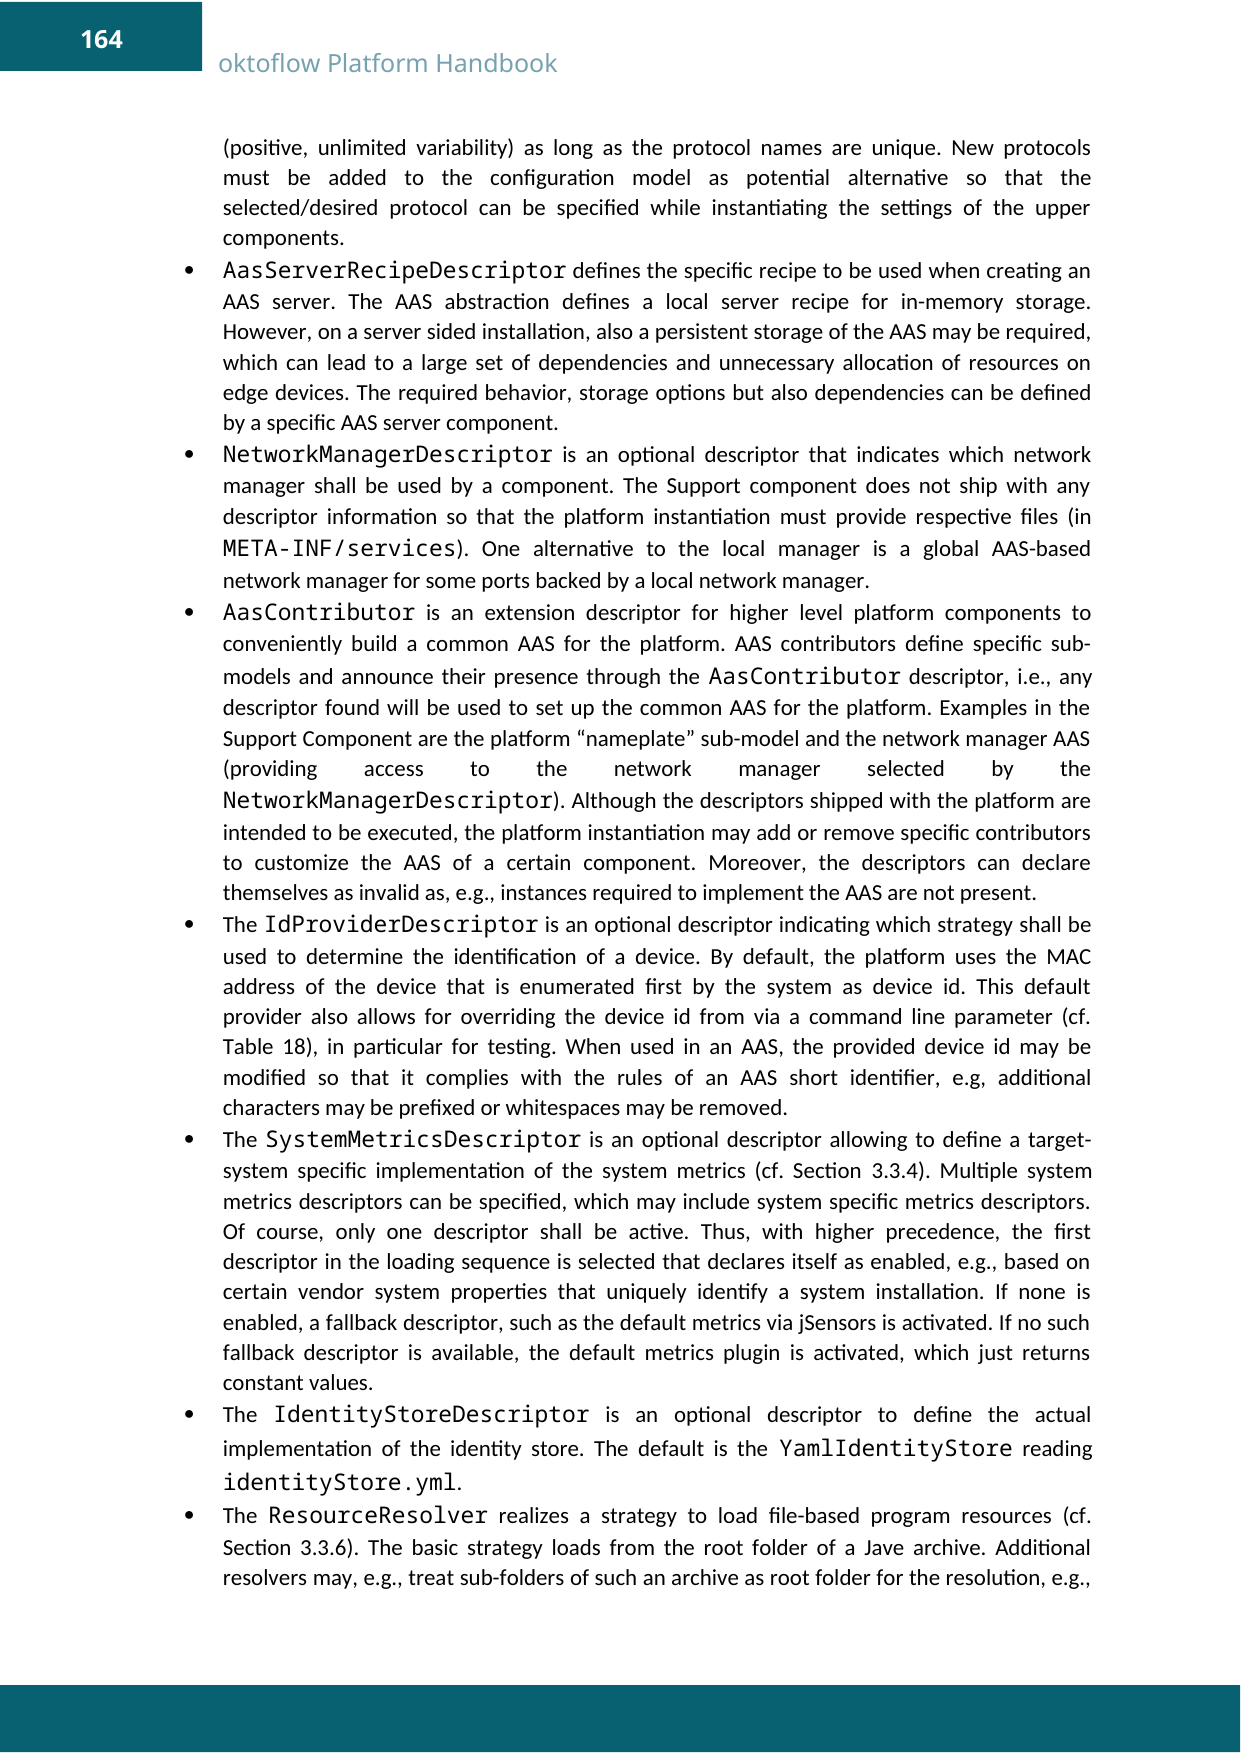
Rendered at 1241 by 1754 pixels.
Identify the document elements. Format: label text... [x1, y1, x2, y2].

list The IdProviderDescriptor is an optional descriptor indicating which strategy shall be used to determine the identification of a device. By default, the platform uses the MAC address of the device that is enumerated first by the system as device id. This default provider also allows for overriding the device id from via a command line parameter (cf. Table 18), in particular for testing. When used in an AAS, the provided device id may be modified so that it complies with the rules of an AAS short identifier, e.g, additional characters may be prefixed or whitespaces may be removed. [185, 908, 1093, 1121]
list NetworkManagerDescriptor is an optional descriptor that indicates which network manager shall be used by a component. The Support component does not ship with any descriptor information so that the platform instantiation must provide respective files (in META-INF/services). One alternative to the local manager is a global AAS-based network manager for some ports backed by a local network manager. [185, 438, 1093, 594]
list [185, 133, 1093, 252]
list The IdentityStoreDescriptor is an optional descriptor to define the actual implementation of the identity store. The default is the YamlIdentityStore reading identityStore.yml. [185, 1398, 1093, 1497]
list AasContributor is an extension descriptor for higher level platform components to conveniently build a common AAS for the platform. AAS contributors define specific sub-models and announce their presence through the AasContributor descriptor, i.e., any descriptor found will be used to set up the common AAS for the platform. Examples in the Support Component are the platform “nameplate” sub-model and the network manager AAS (providing access to the network manager selected by the NetworkManagerDescriptor). Although the descriptors shipped with the platform are intended to be executed, the platform instantiation may add or remove specific contributors to customize the AAS of a certain component. Moreover, the descriptors can declare themselves as invalid as, e.g., instances required to implement the AAS are not present. [185, 596, 1093, 906]
list The SystemMetricsDescriptor is an optional descriptor allowing to define a target-system specific implementation of the system metrics (cf. Section 3.3.4). Multiple system metrics descriptors can be specified, which may include system specific metrics descriptors. Of course, only one descriptor shall be active. Thus, with higher precedence, the first descriptor in the loading sequence is selected that declares itself as enabled, e.g., based on certain vendor system properties that uniquely identify a system installation. If none is enabled, a fallback descriptor, such as the default metrics via jSensors is activated. If no such fallback descriptor is available, the default metrics plugin is activated, which just returns constant values. [185, 1123, 1093, 1396]
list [185, 1499, 1093, 1591]
list AasServerRecipeDescriptor defines the specific recipe to be used when creating an AAS server. The AAS abstraction defines a local server recipe for in-memory storage. However, on a server sided installation, also a persistent storage of the AAS may be required, which can lead to a large set of dependencies and unnecessary allocation of resources on edge devices. The required behavior, storage options but also dependencies can be defined by a specific AAS server component. [185, 254, 1093, 436]
